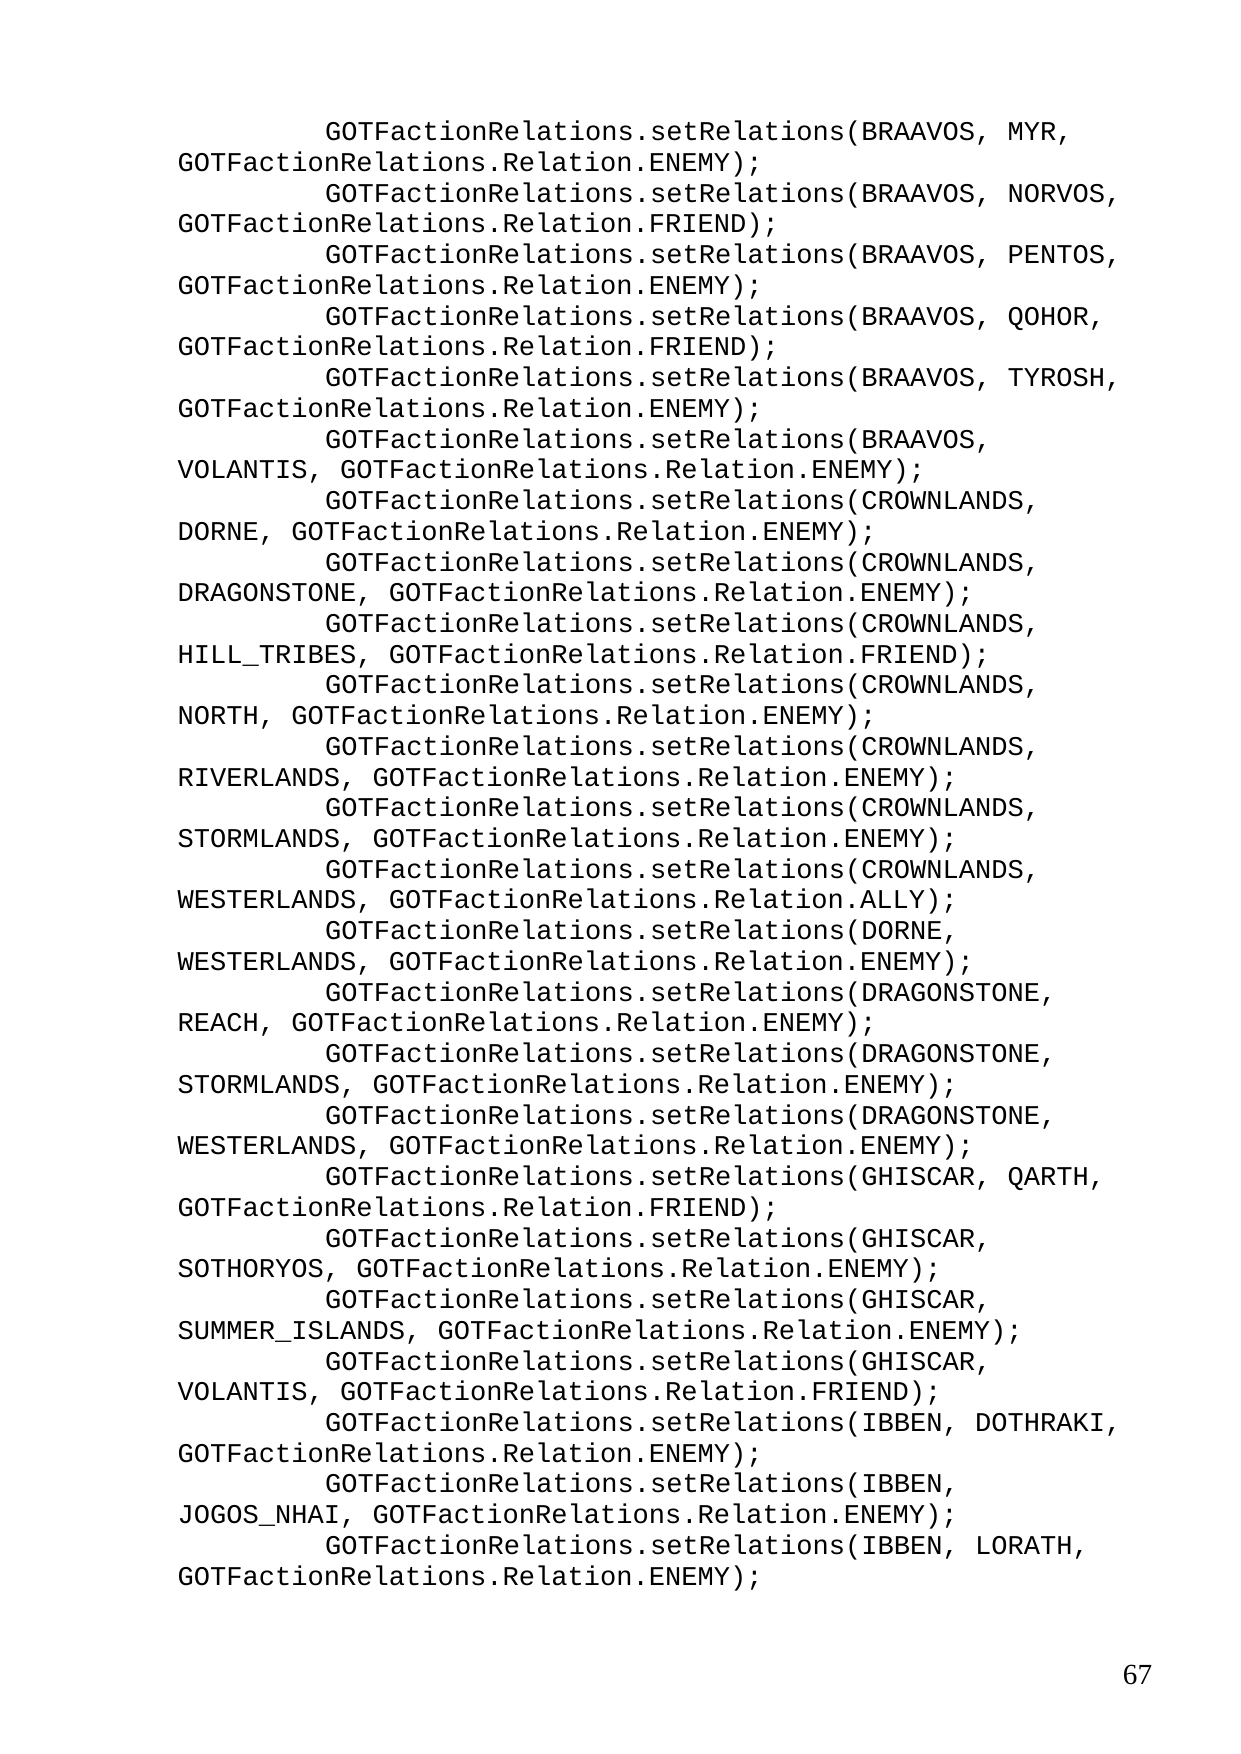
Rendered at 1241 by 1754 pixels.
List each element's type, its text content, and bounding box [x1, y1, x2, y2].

text GOTFactionRelations.setRelations(IBBEN, LORATH, GOTFactionRelations.Relation.ENEMY); [177, 1532, 1152, 1593]
text GOTFactionRelations.setRelations(BRAAVOS, QOHOR, GOTFactionRelations.Relation.FRIEND); [177, 302, 1152, 364]
text GOTFactionRelations.setRelations(CROWNLANDS, HILL_TRIBES, GOTFactionRelations.Relation.FRIEND); [177, 610, 1152, 671]
text GOTFactionRelations.setRelations(BRAAVOS, VOLANTIS, GOTFactionRelations.Relation.ENEMY); [177, 425, 1152, 487]
text GOTFactionRelations.setRelations(GHISCAR, VOLANTIS, GOTFactionRelations.Relation.FRIEND); [177, 1347, 1152, 1409]
text GOTFactionRelations.setRelations(DORNE, WESTERLANDS, GOTFactionRelations.Relation.ENEMY); [177, 917, 1152, 978]
text GOTFactionRelations.setRelations(GHISCAR, SUMMER_ISLANDS, GOTFactionRelations.Relation.ENEMY); [177, 1286, 1152, 1347]
text GOTFactionRelations.setRelations(GHISCAR, QARTH, GOTFactionRelations.Relation.FRIEND); [177, 1163, 1152, 1224]
text GOTFactionRelations.setRelations(CROWNLANDS, NORTH, GOTFactionRelations.Relation.ENEMY); [177, 671, 1152, 733]
text GOTFactionRelations.setRelations(GHISCAR, SOTHORYOS, GOTFactionRelations.Relation.ENEMY); [177, 1224, 1152, 1286]
text GOTFactionRelations.setRelations(DRAGONSTONE, STORMLANDS, GOTFactionRelations.Relation.ENEMY); [177, 1040, 1152, 1101]
text GOTFactionRelations.setRelations(IBBEN, JOGOS_NHAI, GOTFactionRelations.Relation.ENEMY); [177, 1470, 1152, 1532]
text GOTFactionRelations.setRelations(DRAGONSTONE, WESTERLANDS, GOTFactionRelations.Relation.ENEMY); [177, 1101, 1152, 1163]
text GOTFactionRelations.setRelations(BRAAVOS, TYROSH, GOTFactionRelations.Relation.ENEMY); [177, 364, 1152, 425]
text GOTFactionRelations.setRelations(BRAAVOS, PENTOS, GOTFactionRelations.Relation.ENEMY); [177, 241, 1152, 302]
text GOTFactionRelations.setRelations(CROWNLANDS, RIVERLANDS, GOTFactionRelations.Relation.ENEMY); [177, 733, 1152, 794]
text GOTFactionRelations.setRelations(IBBEN, DOTHRAKI, GOTFactionRelations.Relation.ENEMY); [177, 1409, 1152, 1470]
text GOTFactionRelations.setRelations(CROWNLANDS, DRAGONSTONE, GOTFactionRelations.Relation.ENEMY); [177, 548, 1152, 610]
text GOTFactionRelations.setRelations(CROWNLANDS, WESTERLANDS, GOTFactionRelations.Relation.ALLY); [177, 856, 1152, 917]
text GOTFactionRelations.setRelations(BRAAVOS, NORVOS, GOTFactionRelations.Relation.FRIEND); [177, 179, 1152, 241]
text GOTFactionRelations.setRelations(CROWNLANDS, STORMLANDS, GOTFactionRelations.Relation.ENEMY); [177, 794, 1152, 856]
text GOTFactionRelations.setRelations(CROWNLANDS, DORNE, GOTFactionRelations.Relation.ENEMY); [177, 487, 1152, 548]
text GOTFactionRelations.setRelations(DRAGONSTONE, REACH, GOTFactionRelations.Relation.ENEMY); [177, 978, 1152, 1040]
text GOTFactionRelations.setRelations(BRAAVOS, MYR, GOTFactionRelations.Relation.ENEMY); [177, 118, 1152, 179]
